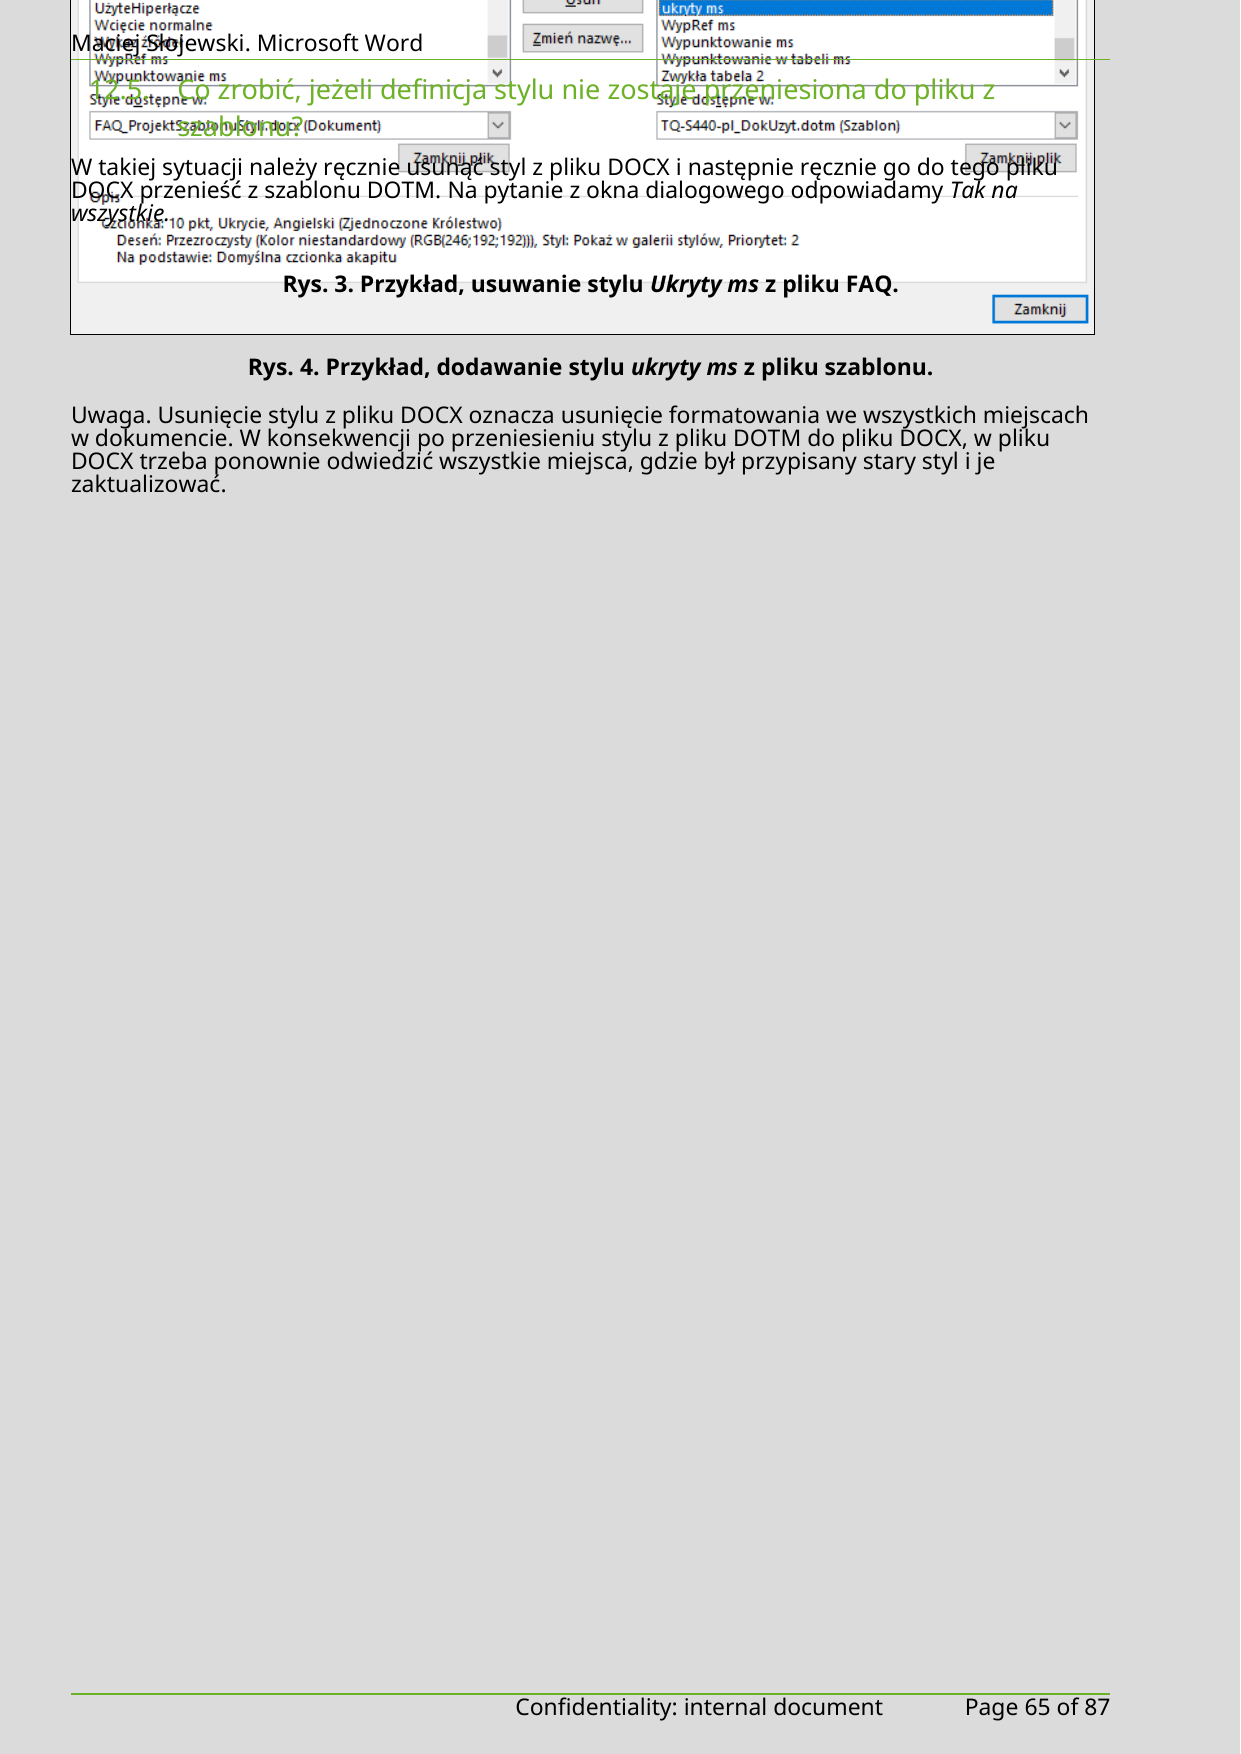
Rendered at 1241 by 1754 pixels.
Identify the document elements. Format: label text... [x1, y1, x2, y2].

picture [71, 60, 1094, 157]
text Uwaga. Usunięcie stylu z pliku DOCX oznacza usunięcie formatowania we wszystkich miejscach w dokumencie. W konsekwencji po przeniesieniu stylu z pliku DOTM do pliku DOCX, w pliku DOCX trzeba ponownie odwiedzić wszystkie miejsca, gdzie był przypisany stary styl i je zaktualizować. [71, 405, 1110, 497]
text Rys. 3. Przykład, usuwanie stylu Ukryty ms z pliku FAQ. [71, 274, 1110, 297]
text W takiej sytuacji należy ręcznie usunąć styl z pliku DOCX i następnie ręcznie go do tego pliku DOCX przenieść z szablonu DOTM. Na pytanie z okna dialogowego odpowiadamy Tak na wszystkie. [71, 157, 1110, 226]
picture [71, 297, 1094, 334]
picture [71, 0, 1094, 59]
subtitle Co zrobić, jeżeli definicja stylu nie zostaje przeniesiona do pliku z szablonu? [88, 71, 1110, 144]
text Rys. 4. Przykład, dodawanie stylu ukryty ms z pliku szablonu. [71, 357, 1110, 380]
picture [71, 226, 1094, 274]
